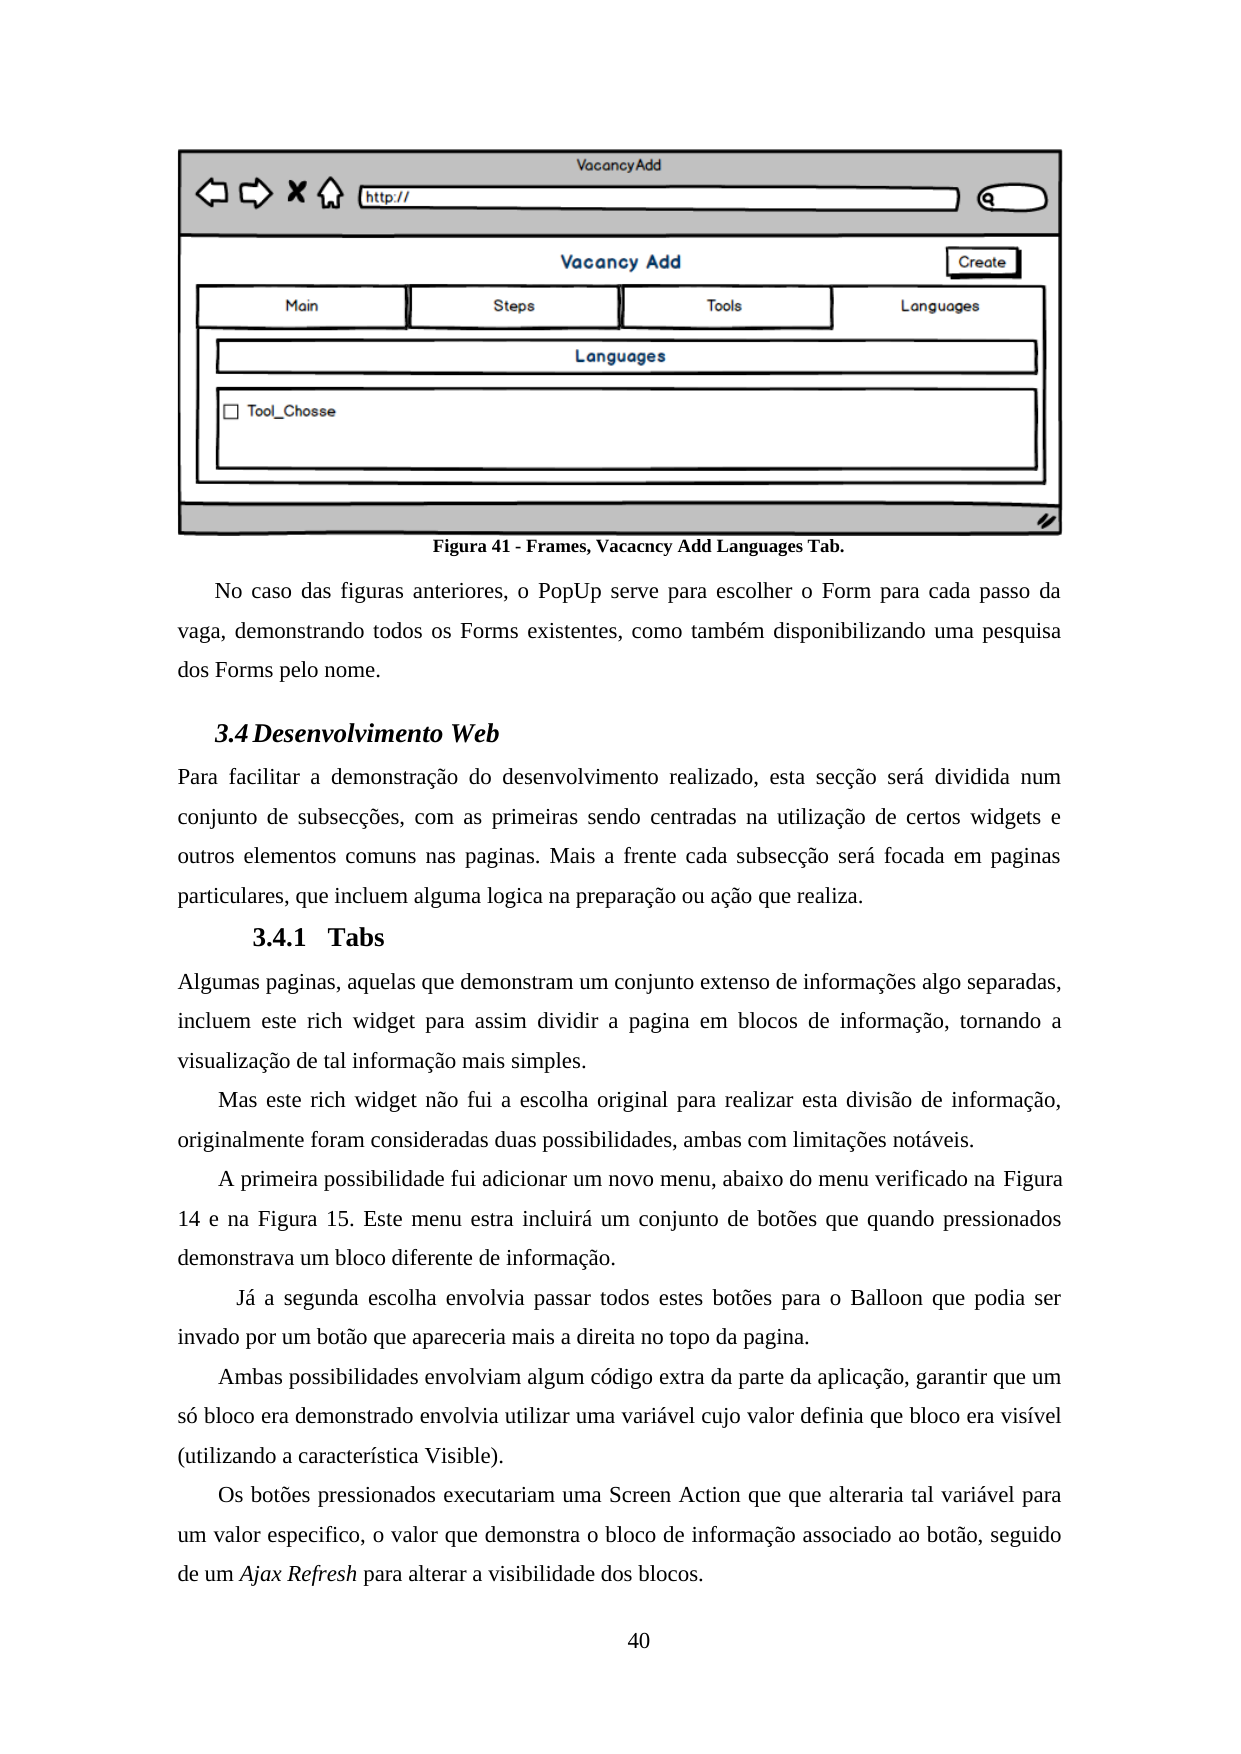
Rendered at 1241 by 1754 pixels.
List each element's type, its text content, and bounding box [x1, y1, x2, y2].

text Mas este rich widget não fui a escolha original para realizar esta divisão de informação, originalmente foram consideradas duas possibilidades, ambas com limitações notáveis. [177, 1086, 1063, 1152]
text Algumas paginas, aquelas que demonstram um conjunto extenso de informações algo separadas, incluem este rich widget para assim dividir a pagina em blocos de informação, tornando a visualização de tal informação mais simples. [177, 968, 1063, 1073]
text Já a segunda escolha envolvia passar todos estes botões para o Balloon que podia ser invado por um botão que apareceria mais a direita no topo da pagina. [177, 1284, 1063, 1350]
picture [177, 147, 1063, 536]
subtitle Desenvolvimento Web [215, 717, 1063, 748]
text Os botões pressionados executariam uma Screen Action que que alteraria tal variável para um valor especifico, o valor que demonstra o bloco de informação associado ao botão, seguido de um Ajax Refresh para alterar a visibilidade dos blocos. [177, 1481, 1063, 1587]
text A primeira possibilidade fui adicionar um novo menu, abaixo do menu verificado na Figura 14 e na Figura 15. Este menu estra incluirá um conjunto de botões que quando pressionados demonstrava um bloco diferente de informação. [177, 1165, 1063, 1271]
text Figura 41 - Frames, Vacacncy Add Languages Tab. [177, 536, 1063, 557]
list Tabs [252, 921, 1063, 952]
text No caso das figuras anteriores, o PopUp serve para escolher o Form para cada passo da vaga, demonstrando todos os Forms existentes, como também disponibilizando uma pesquisa dos Forms pelo nome. [177, 577, 1063, 683]
text Para facilitar a demonstração do desenvolvimento realizado, esta secção será dividida num conjunto de subsecções, com as primeiras sendo centradas na utilização de certos widgets e outros elementos comuns nas paginas. Mais a frente cada subsecção será focada em paginas particulares, que incluem alguma logica na preparação ou ação que realiza. [177, 763, 1063, 908]
text Ambas possibilidades envolviam algum código extra da parte da aplicação, garantir que um só bloco era demonstrado envolvia utilizar uma variável cujo valor definia que bloco era visível (utilizando a característica Visible). [177, 1363, 1063, 1468]
